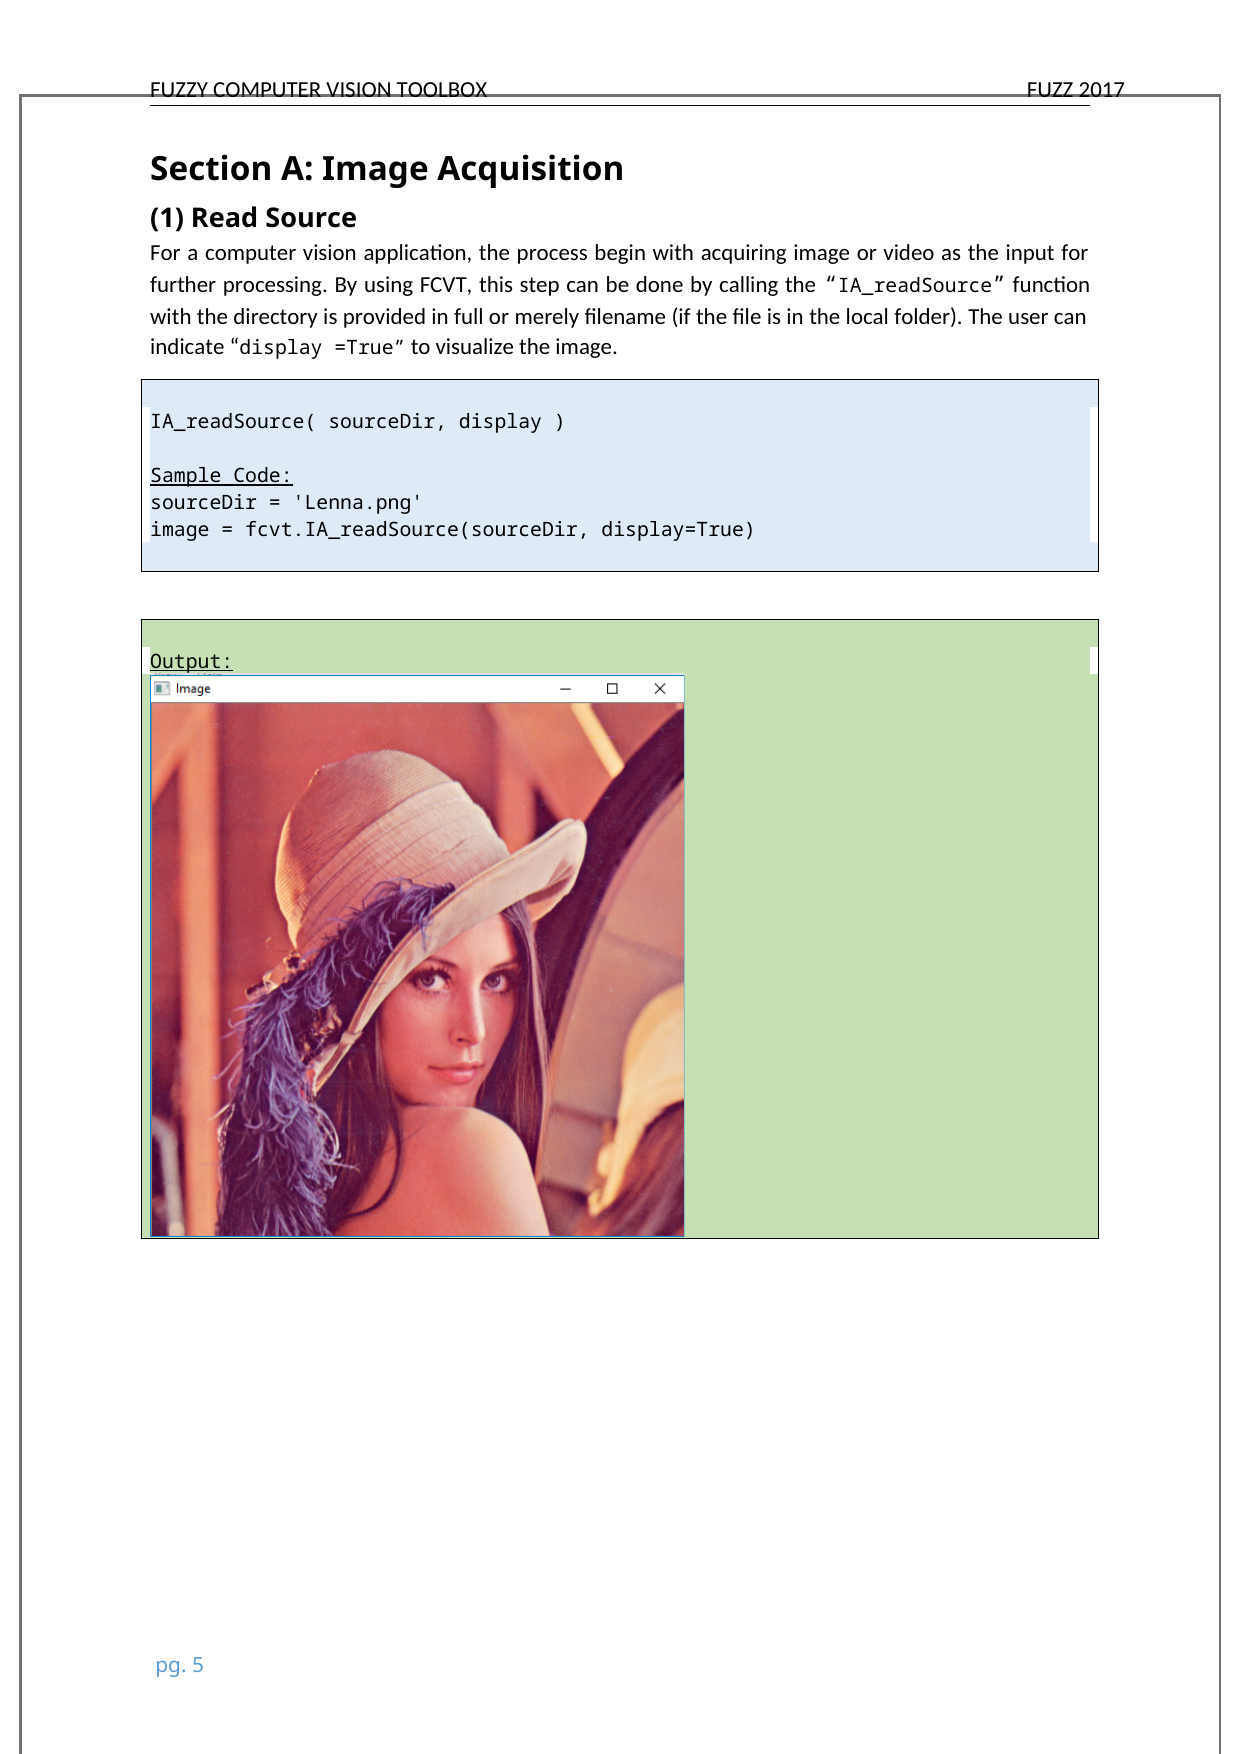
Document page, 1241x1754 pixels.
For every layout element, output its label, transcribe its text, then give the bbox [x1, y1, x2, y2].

text Sample Code: [150, 461, 1090, 488]
subtitle (1) Read Source [150, 198, 1090, 235]
text IA_readSource( sourceDir, display ) [150, 407, 1090, 434]
text For a computer vision application, the process begin with acquiring image or video as the input for further processing. By using FCVT, this step can be done by calling the “IA_readSource” function with the directory is provided in full or merely filename (if the file is in the local folder). The user can indicate “display =True” to visualize the image. [150, 238, 1090, 360]
picture [150, 673, 685, 1237]
text image = fcvt.IA_readSource(sourceDir, display=True) [150, 515, 1090, 541]
text Output: [150, 647, 1090, 673]
subtitle Section A: Image Acquisition [150, 145, 1090, 190]
text sourceDir = 'Lenna.png' [150, 488, 1090, 515]
